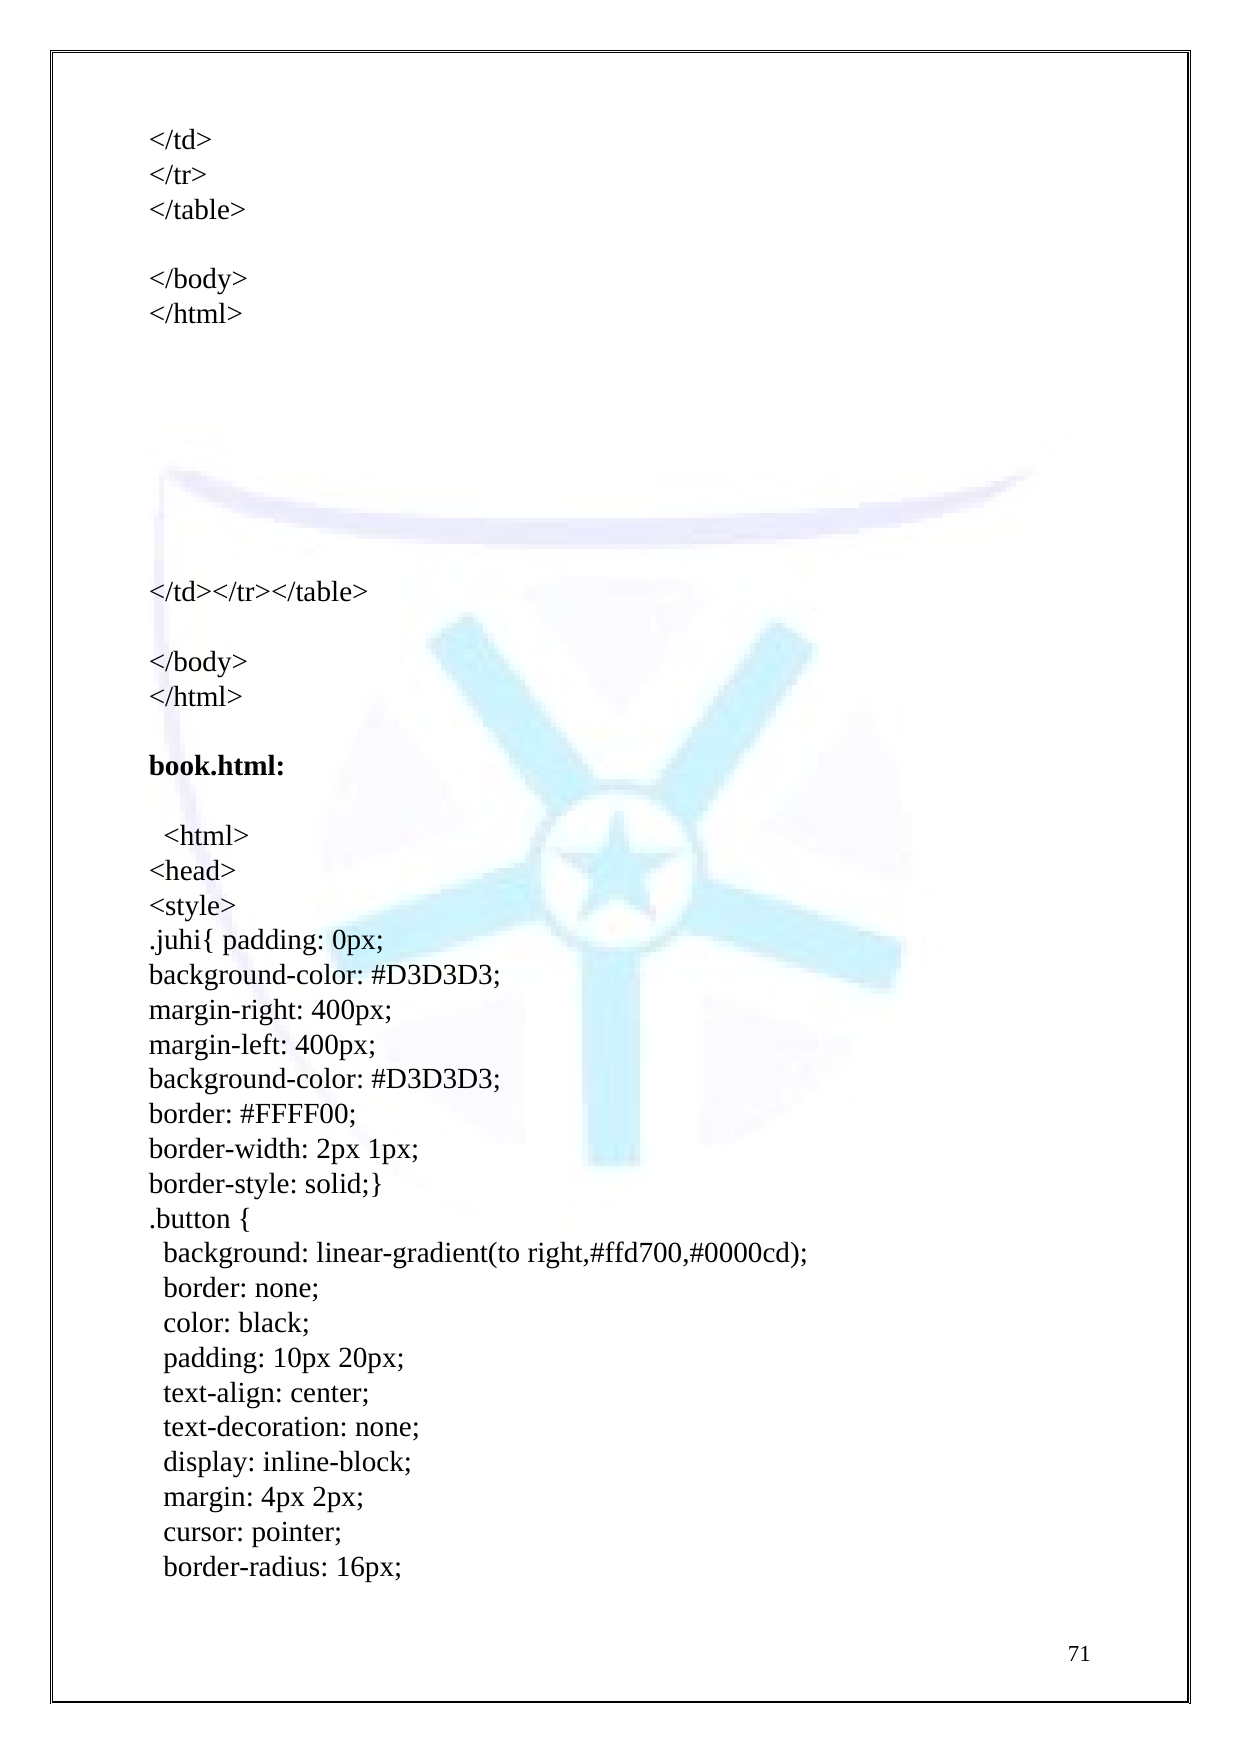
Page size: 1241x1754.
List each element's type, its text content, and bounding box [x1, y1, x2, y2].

text padding: 10px 20px; [148, 1340, 860, 1373]
text border-radius: 16px; [148, 1549, 860, 1582]
text </html> [148, 296, 860, 330]
text margin: 4px 2px; [148, 1479, 860, 1513]
text <style> [148, 888, 860, 921]
text </tr> [148, 157, 860, 191]
text </html> [148, 679, 860, 712]
text text-align: center; [148, 1375, 860, 1408]
text border: #FFFF00; [148, 1096, 860, 1130]
text book.html: [148, 748, 860, 782]
picture [149, 393, 1090, 1334]
text .button { [148, 1201, 860, 1234]
text cursor: pointer; [148, 1514, 860, 1547]
text </table> [148, 192, 860, 225]
text background: linear-gradient(to right,#ffd700,#0000cd); [148, 1236, 860, 1269]
text </td> [148, 122, 860, 156]
text margin-right: 400px; [148, 992, 860, 1026]
text </td></tr></table> [148, 574, 860, 608]
text border: none; [148, 1270, 860, 1304]
text .juhi{ padding: 0px; [148, 922, 860, 956]
text </body> [148, 644, 860, 678]
text display: inline-block; [148, 1444, 860, 1478]
text <html> [148, 818, 860, 852]
text color: black; [148, 1305, 860, 1339]
text margin-left: 400px; [148, 1027, 860, 1060]
text border-style: solid;} [148, 1166, 860, 1199]
text </body> [148, 261, 860, 295]
text <head> [148, 853, 860, 886]
text text-decoration: none; [148, 1409, 860, 1443]
text border-width: 2px 1px; [148, 1131, 860, 1165]
text background-color: #D3D3D3; [148, 1062, 860, 1095]
text background-color: #D3D3D3; [148, 957, 860, 991]
